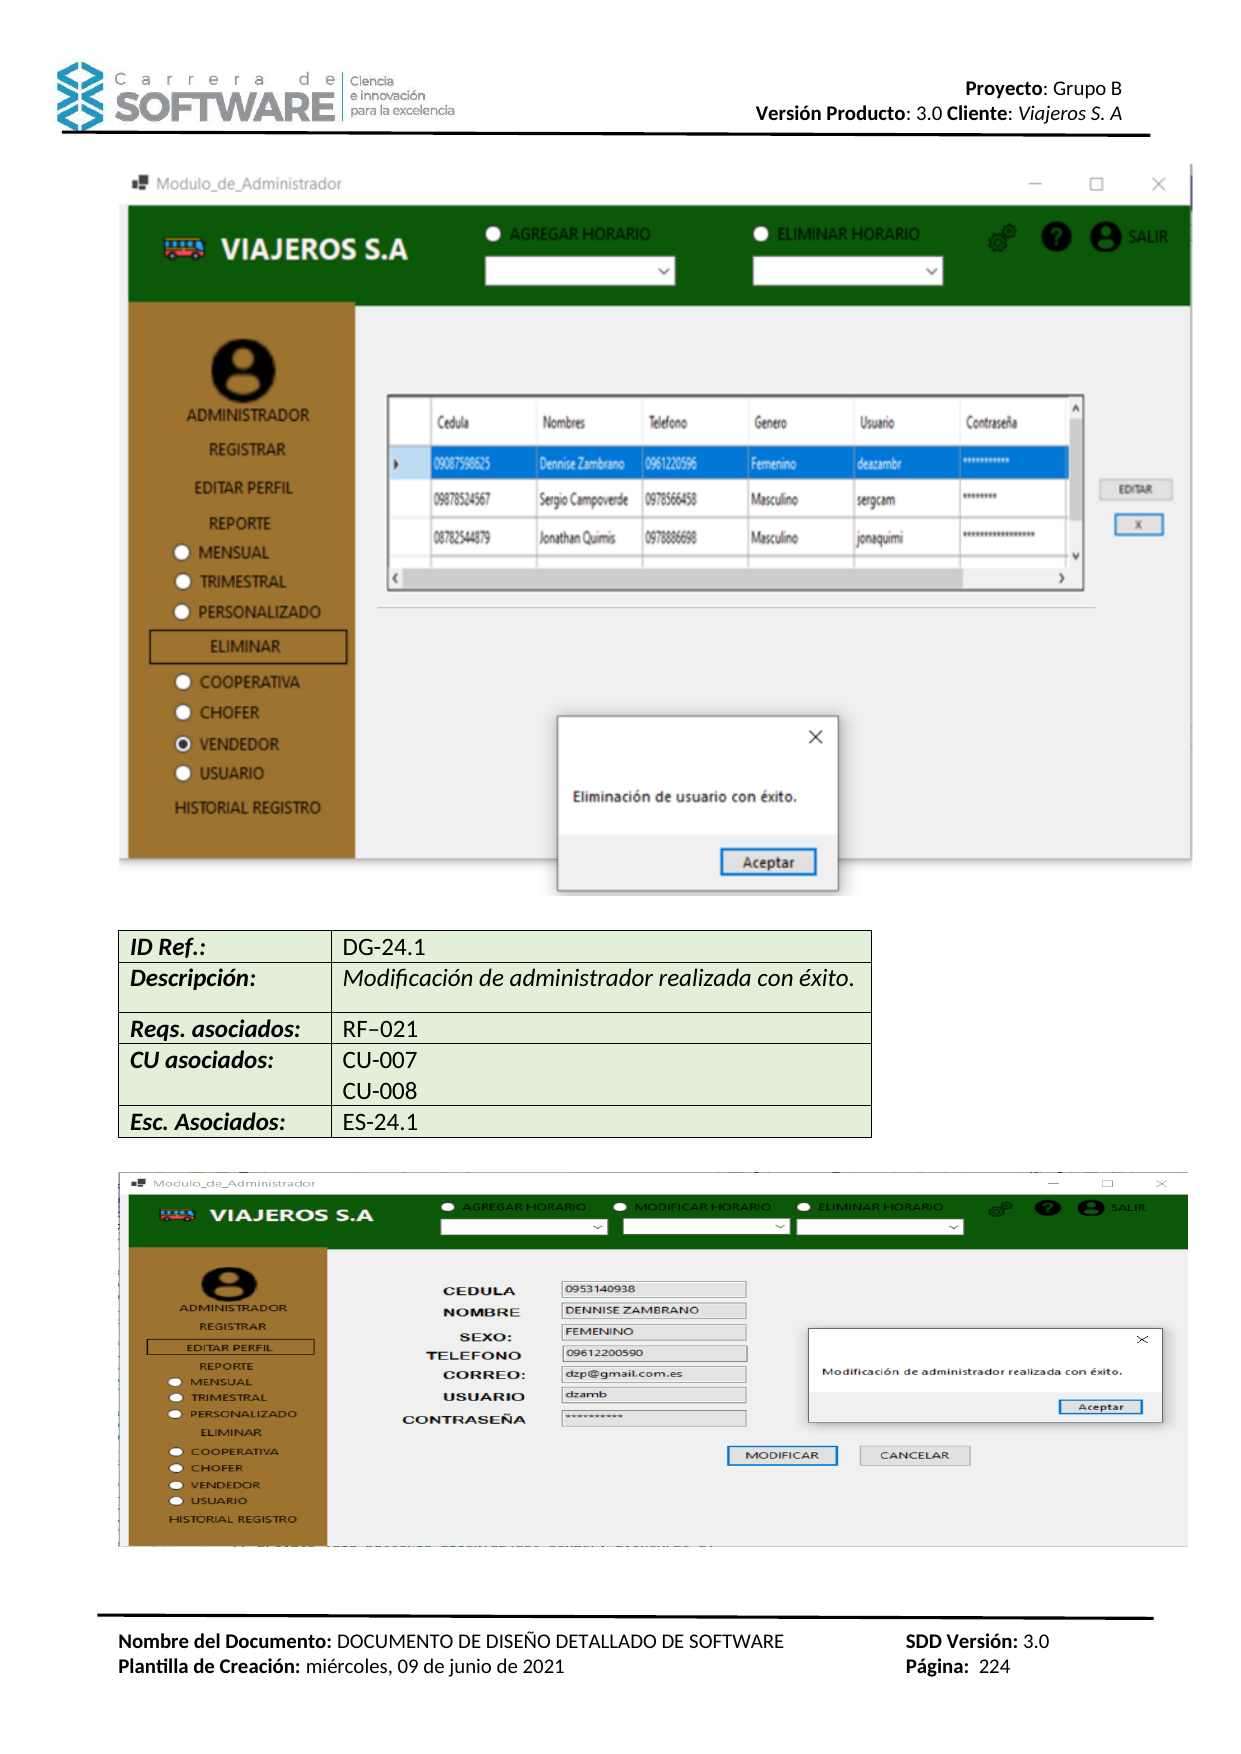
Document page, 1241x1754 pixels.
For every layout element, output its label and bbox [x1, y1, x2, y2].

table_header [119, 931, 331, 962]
picture [118, 160, 1199, 896]
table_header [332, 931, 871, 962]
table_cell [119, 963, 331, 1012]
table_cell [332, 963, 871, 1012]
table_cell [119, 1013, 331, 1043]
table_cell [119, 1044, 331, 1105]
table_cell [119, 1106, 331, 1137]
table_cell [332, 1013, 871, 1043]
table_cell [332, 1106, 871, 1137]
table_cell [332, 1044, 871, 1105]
picture [118, 1172, 1188, 1547]
picture [46, 46, 461, 154]
